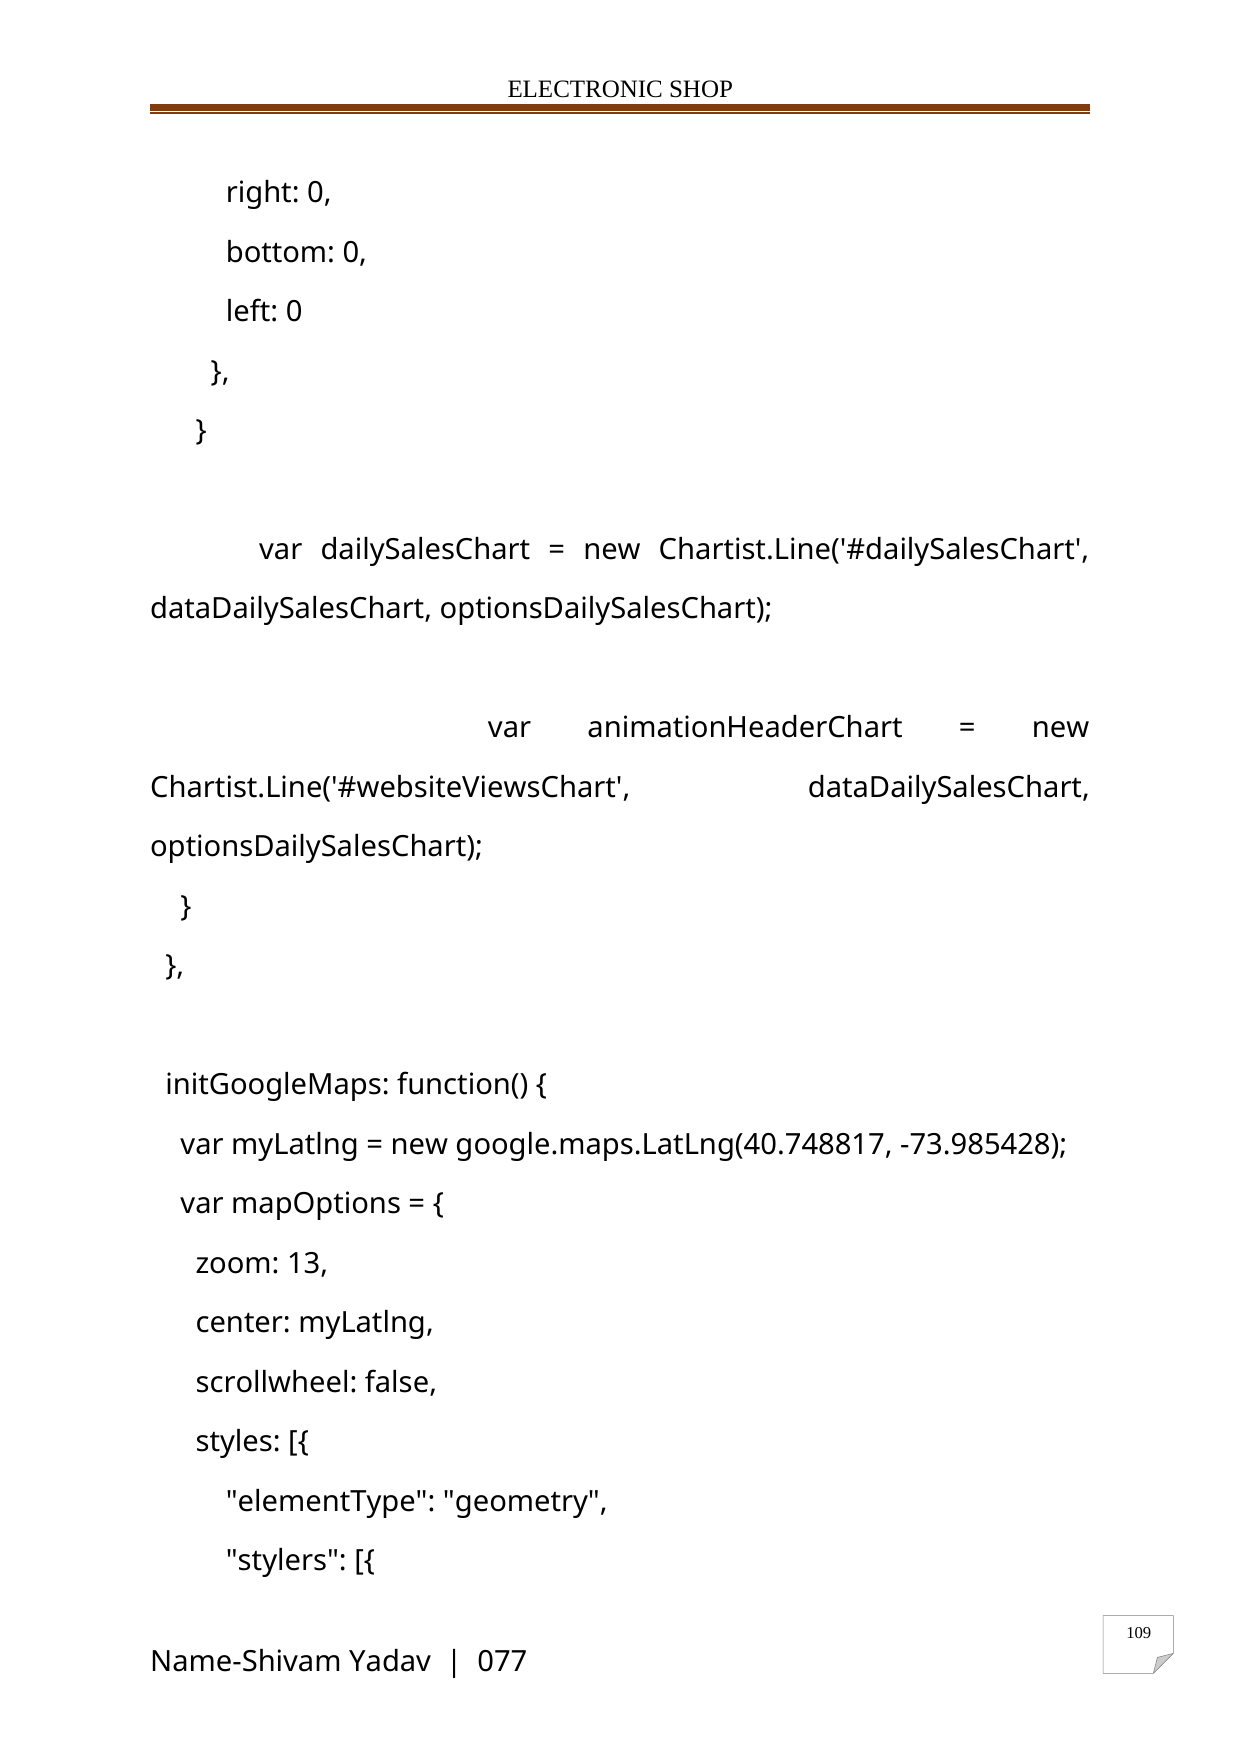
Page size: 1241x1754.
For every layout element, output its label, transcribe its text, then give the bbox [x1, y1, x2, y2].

text "stylers": [{ [150, 1539, 1090, 1579]
text "elementType": "geometry", [150, 1480, 1090, 1520]
text center: myLatlng, [150, 1302, 1090, 1341]
text zoom: 13, [150, 1242, 1090, 1282]
text styles: [{ [150, 1421, 1090, 1460]
text var myLatlng = new google.maps.LatLng(40.748817, -73.985428); [150, 1123, 1090, 1163]
text var mapOptions = { [150, 1183, 1090, 1222]
text scrollwheel: false, [150, 1361, 1090, 1401]
text var dailySalesChart = new Chartist.Line('#dailySalesChart', dataDailySalesChart, optionsDailySalesChart); [150, 528, 1090, 627]
text initGoogleMaps: function() { [150, 1064, 1090, 1103]
text }, [150, 945, 1090, 984]
text } [150, 885, 1090, 925]
text var animationHeaderChart = new Chartist.Line('#websiteViewsChart', dataDailySalesChart, optionsDailySalesChart); [150, 707, 1090, 865]
text left: 0 [150, 290, 1090, 330]
text right: 0, [150, 171, 1090, 211]
text bottom: 0, [150, 231, 1090, 271]
text }, [150, 350, 1090, 389]
text } [150, 409, 1090, 449]
